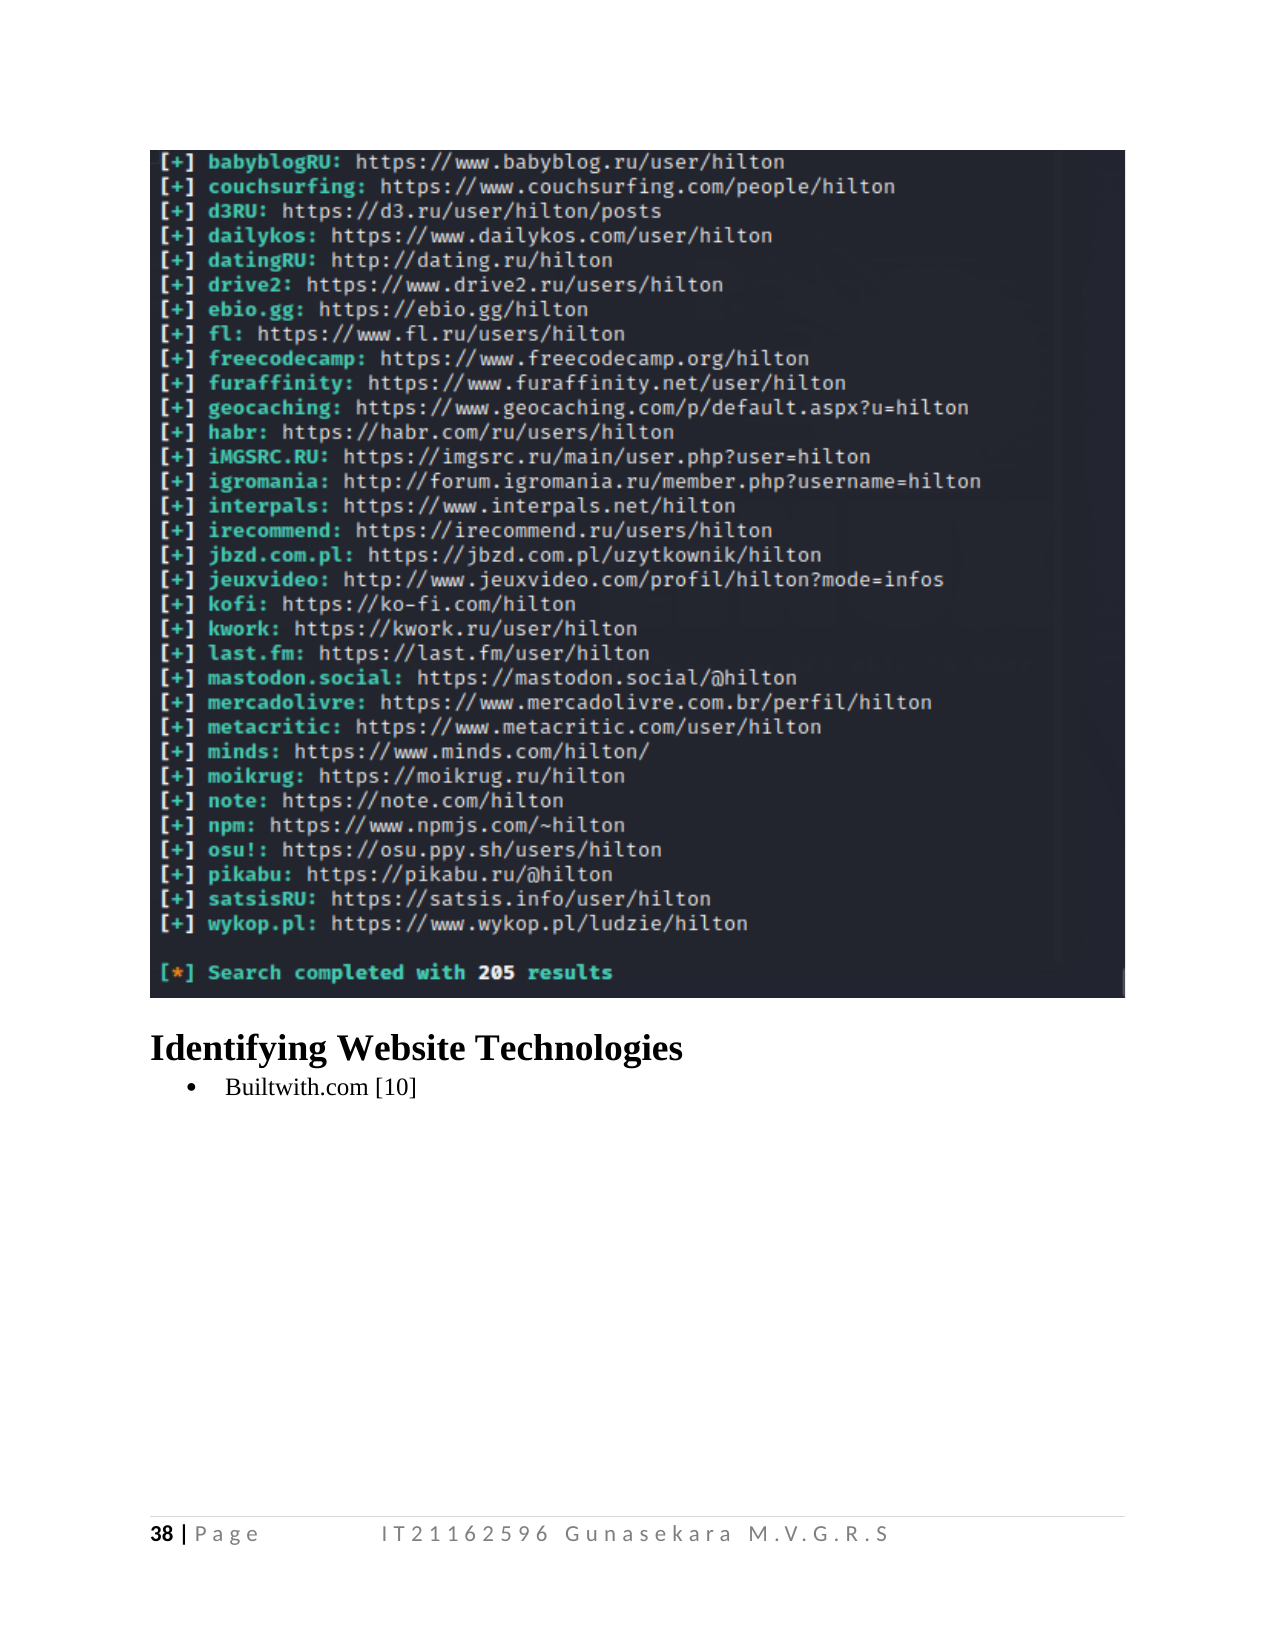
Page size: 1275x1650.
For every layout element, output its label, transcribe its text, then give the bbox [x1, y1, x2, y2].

list Builtwith.com [187, 1072, 1125, 1100]
picture [150, 150, 1125, 998]
subtitle Identifying Website Technologies [150, 1025, 1125, 1068]
